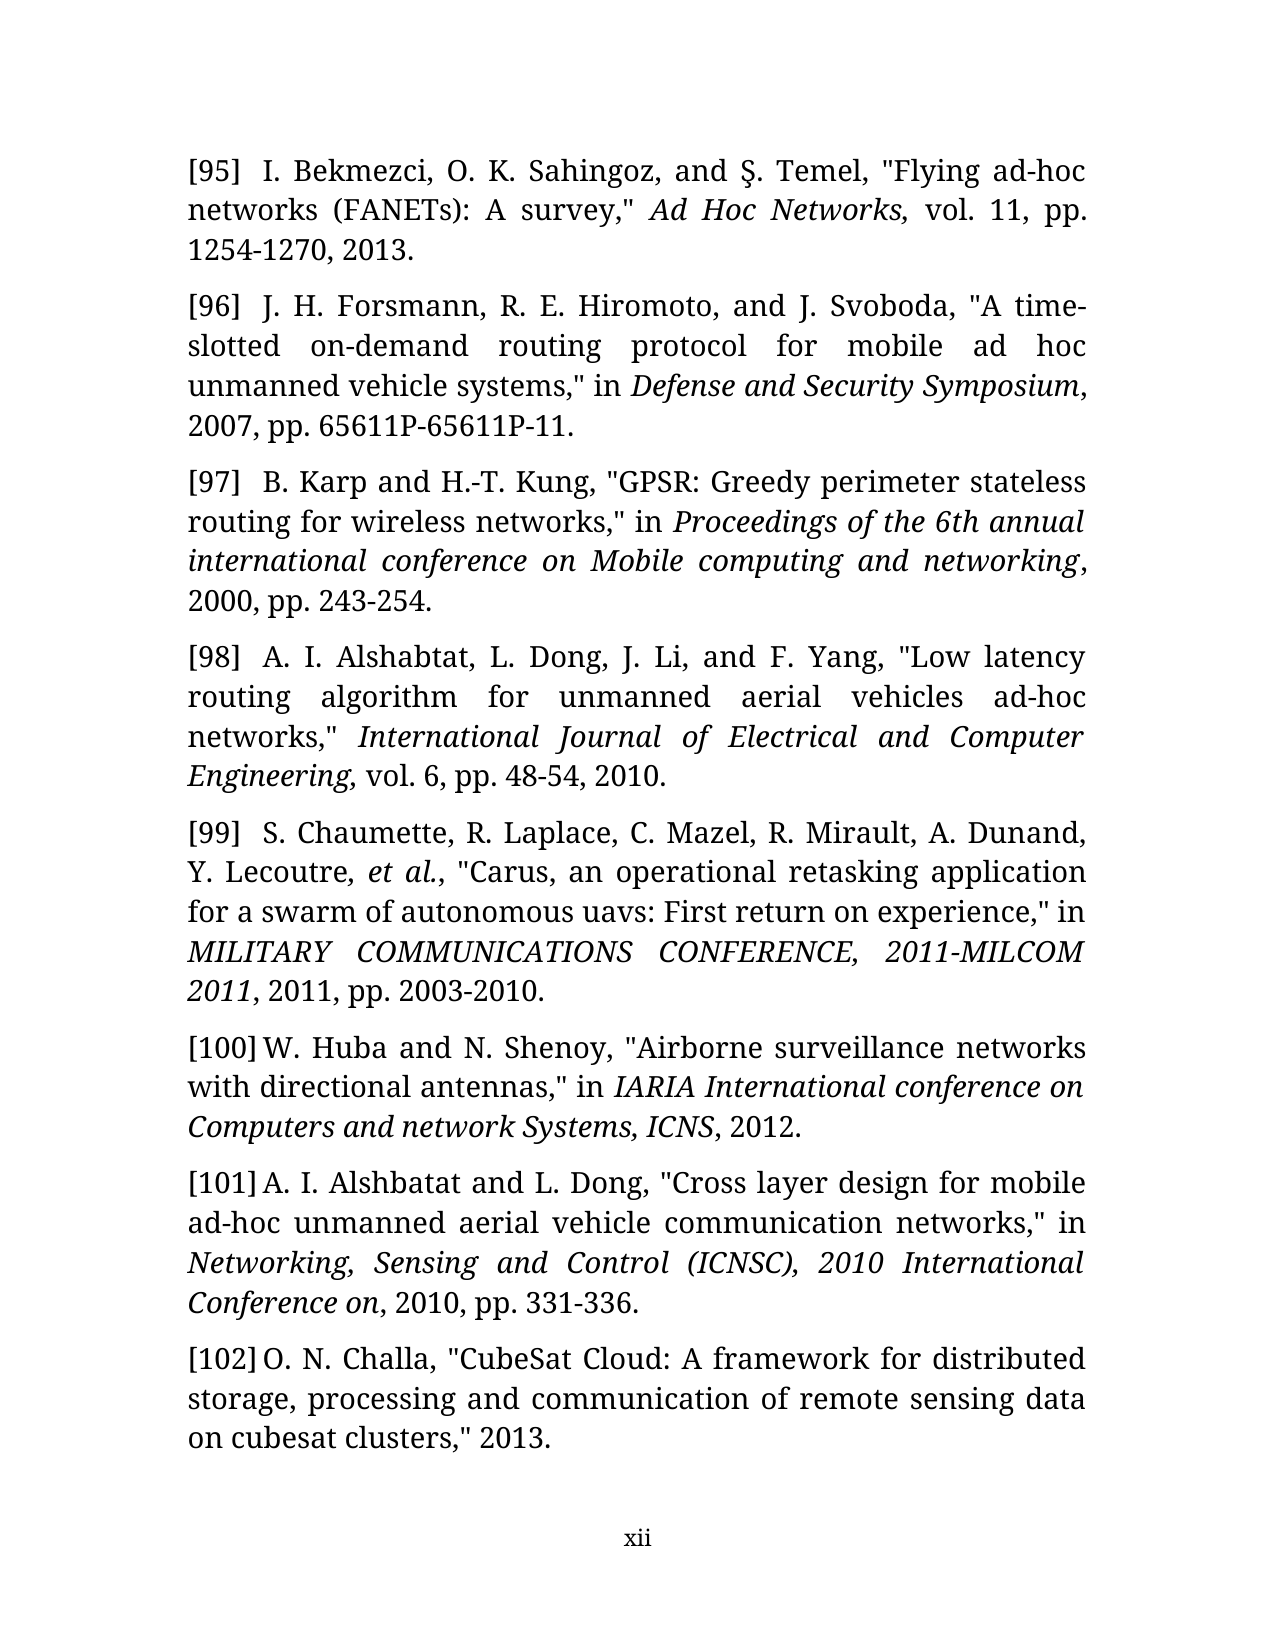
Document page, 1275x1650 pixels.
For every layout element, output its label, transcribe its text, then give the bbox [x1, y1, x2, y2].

text [101] A. I. Alshbatat and L. Dong, "Cross layer design for mobile ad-hoc unmanned aerial vehicle communication networks," in Networking, Sensing and Control (ICNSC), 2010 International Conference on, 2010, pp. 331-336. [187, 1163, 1087, 1322]
text [97] B. Karp and H.-T. Kung, "GPSR: Greedy perimeter stateless routing for wireless networks," in Proceedings of the 6th annual international conference on Mobile computing and networking, 2000, pp. 243-254. [187, 461, 1087, 620]
text [96] J. H. Forsmann, R. E. Hiromoto, and J. Svoboda, "A time-slotted on-demand routing protocol for mobile ad hoc unmanned vehicle systems," in Defense and Security Symposium, 2007, pp. 65611P-65611P-11. [187, 286, 1087, 444]
text [99] S. Chaumette, R. Laplace, C. Mazel, R. Mirault, A. Dunand, Y. Lecoutre, et al., "Carus, an operational retasking application for a swarm of autonomous uavs: First return on experience," in MILITARY COMMUNICATIONS CONFERENCE, 2011-MILCOM 2011, 2011, pp. 2003-2010. [187, 812, 1087, 1010]
text [95] I. Bekmezci, O. K. Sahingoz, and Ş. Temel, "Flying ad-hoc networks (FANETs): A survey," Ad Hoc Networks, vol. 11, pp. 1254-1270, 2013. [187, 150, 1087, 269]
text [98] A. I. Alshabtat, L. Dong, J. Li, and F. Yang, "Low latency routing algorithm for unmanned aerial vehicles ad-hoc networks," International Journal of Electrical and Computer Engineering, vol. 6, pp. 48-54, 2010. [187, 637, 1087, 795]
text [100] W. Huba and N. Shenoy, "Airborne surveillance networks with directional antennas," in IARIA International conference on Computers and network Systems, ICNS, 2012. [187, 1027, 1087, 1146]
text [102] O. N. Challa, "CubeSat Cloud: A framework for distributed storage, processing and communication of remote sensing data on cubesat clusters," 2013. [187, 1338, 1087, 1457]
